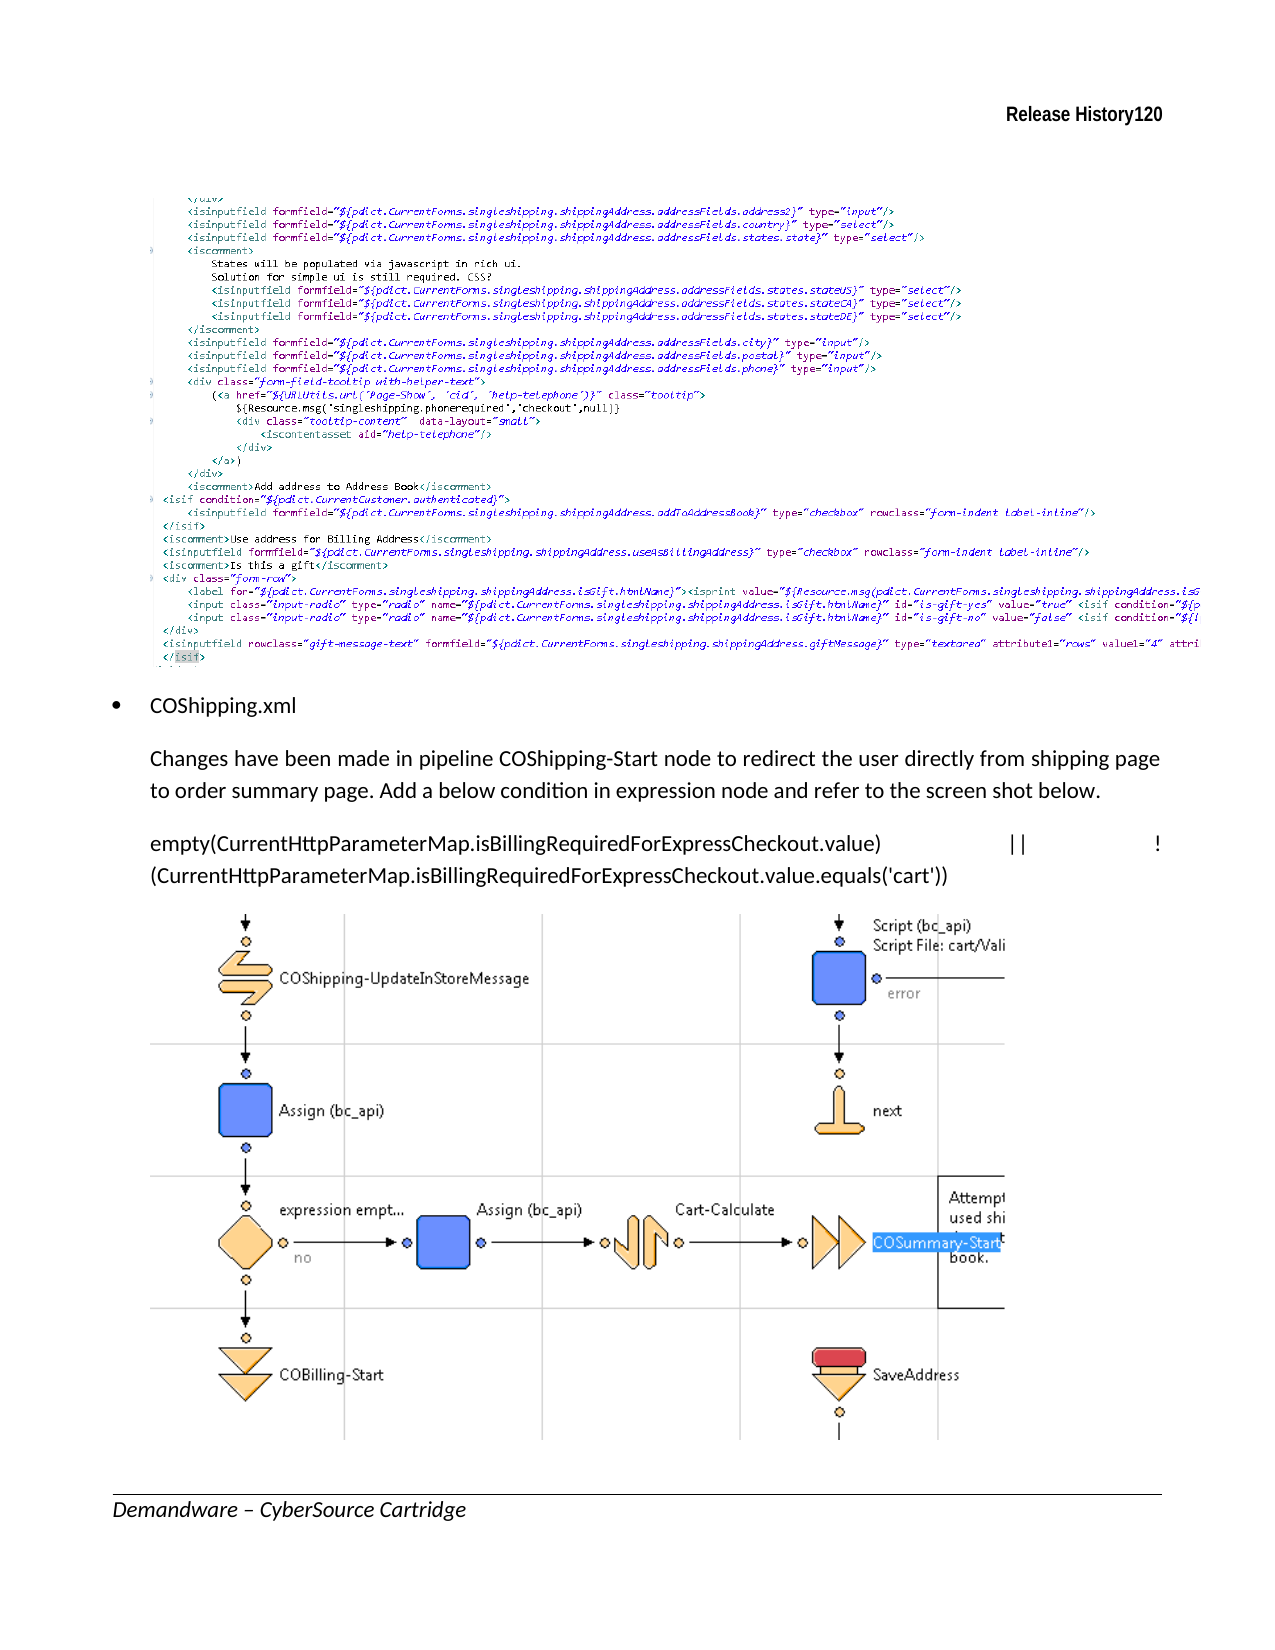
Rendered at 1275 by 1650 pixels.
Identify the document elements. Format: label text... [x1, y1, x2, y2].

text empty(CurrentHttpParameterMap.isBillingRequiredForExpressCheckout.value) || !(CurrentHttpParameterMap.isBillingRequiredForExpressCheckout.value.equals('cart')) [150, 829, 1162, 890]
list COShipping.xml [112, 691, 1162, 719]
picture [150, 198, 1200, 667]
text Changes have been made in pipeline COShipping-Start node to redirect the user directly from shipping page to order summary page. Add a below condition in expression node and refer to the screen shot below. [150, 744, 1162, 804]
picture [150, 914, 1010, 1440]
